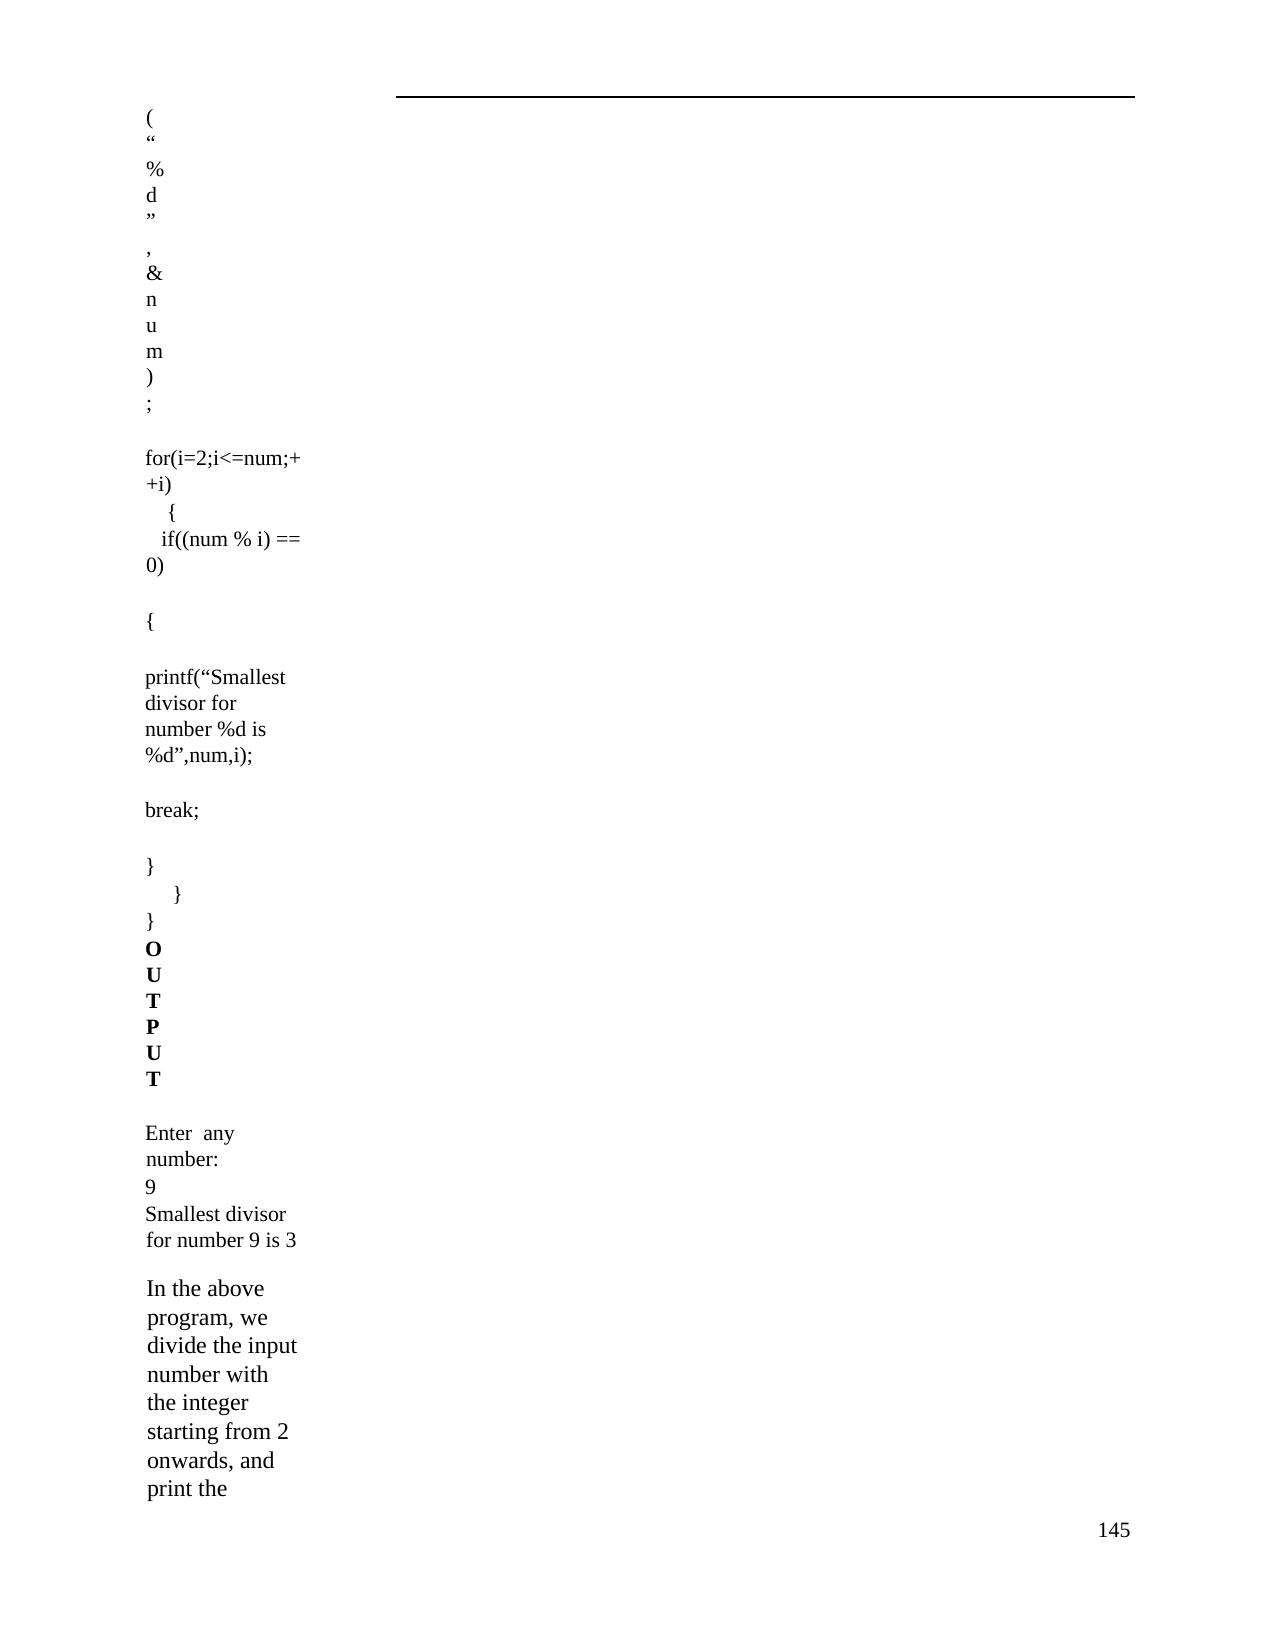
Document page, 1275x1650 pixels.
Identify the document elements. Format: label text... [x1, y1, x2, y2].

text } [145, 881, 304, 906]
text Enter any number: [145, 1120, 304, 1171]
text for(i=2;i<=num;++i) [145, 445, 304, 496]
text printf(“Smallest divisor for number %d is %d”,num,i); [145, 636, 305, 767]
text } [145, 908, 304, 933]
text { [145, 499, 304, 524]
text 9 [145, 1174, 304, 1199]
text if((num % i) == 0) [145, 526, 304, 577]
text } [145, 825, 305, 878]
text break; [145, 769, 305, 823]
text { [145, 580, 305, 633]
text Smallest divisor for number 9 is 3 [145, 1201, 304, 1252]
